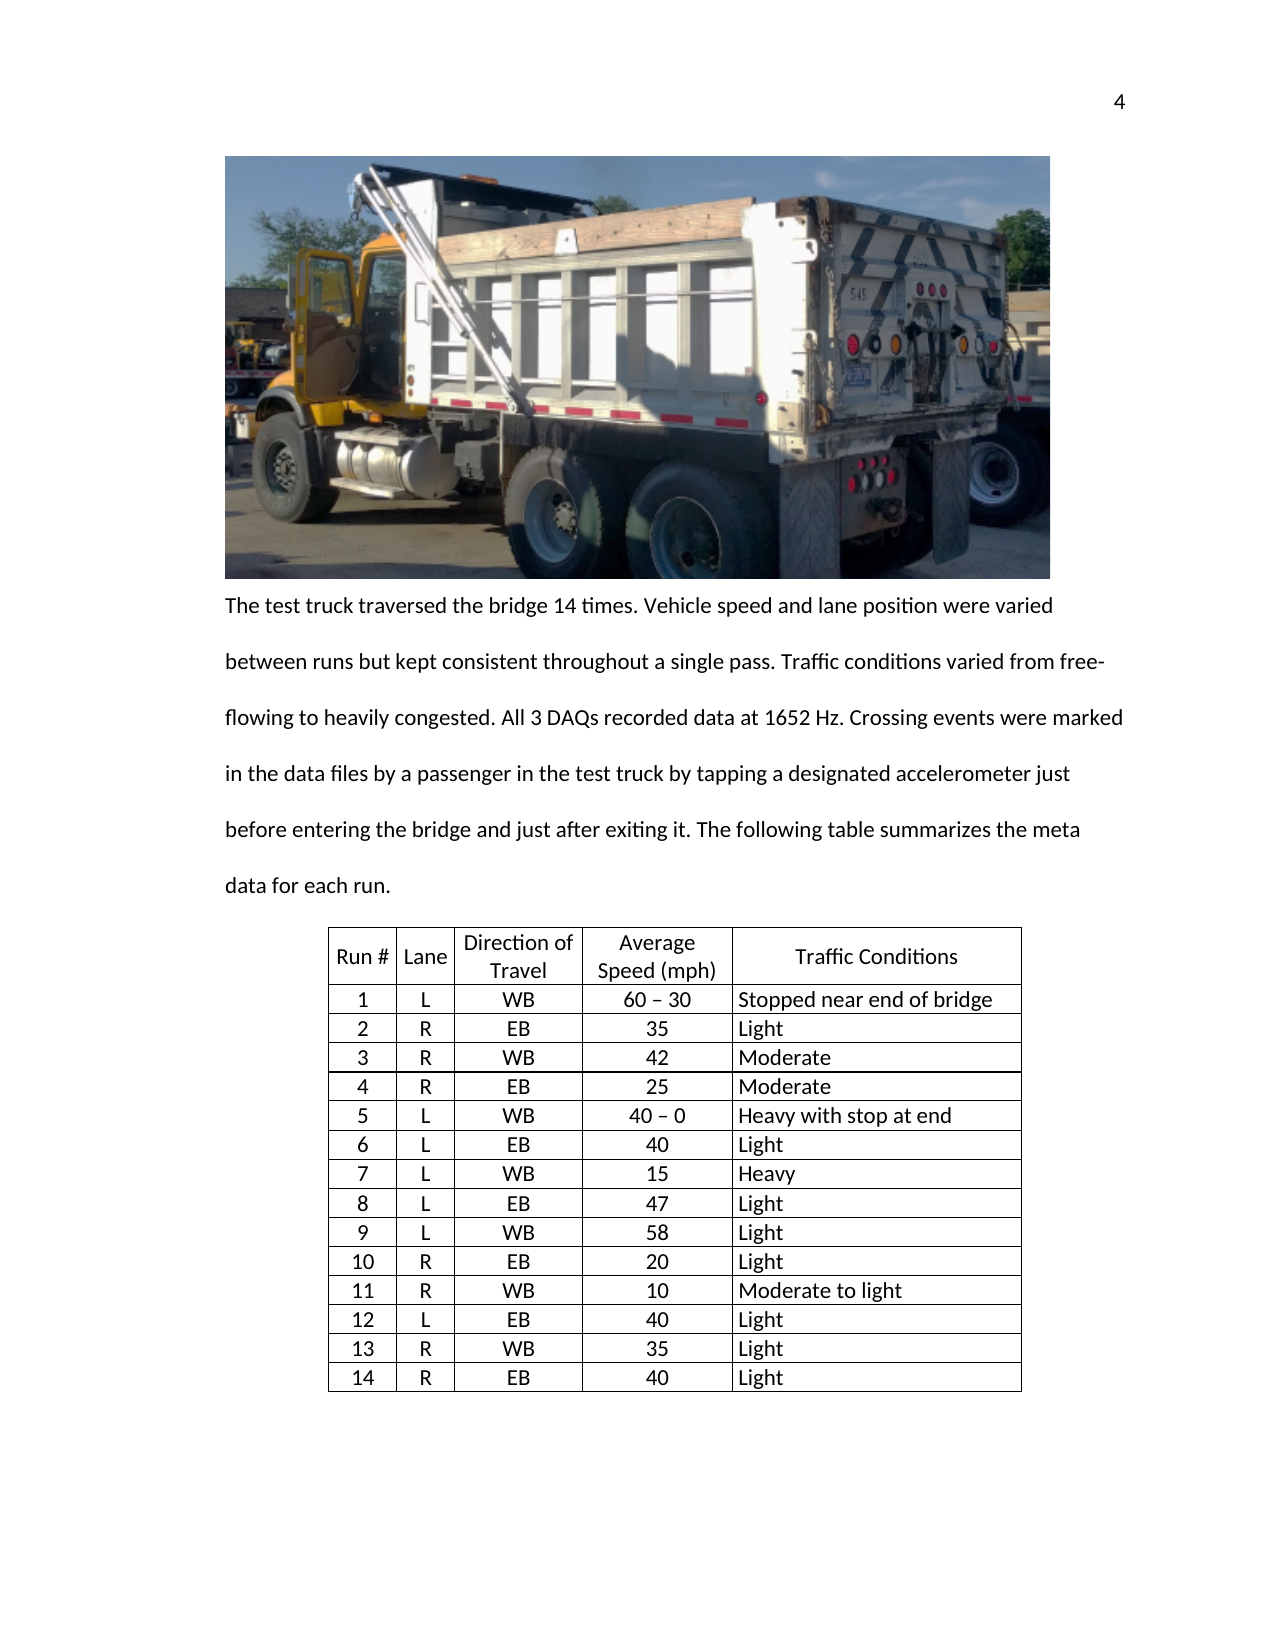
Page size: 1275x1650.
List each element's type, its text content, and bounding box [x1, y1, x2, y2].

picture [225, 156, 1050, 579]
table_cell WB [455, 1101, 582, 1129]
table_cell 35 [583, 1014, 732, 1042]
table_header Lane [397, 928, 454, 984]
table_cell L [397, 1189, 454, 1217]
table_cell 60 – 30 [583, 985, 732, 1013]
table_cell 12 [329, 1305, 396, 1333]
table_cell WB [455, 985, 582, 1013]
table_cell 10 [583, 1276, 732, 1304]
table_cell L [397, 1305, 454, 1333]
table_cell L [397, 1131, 454, 1158]
table_cell R [397, 1247, 454, 1275]
table_cell 47 [583, 1189, 732, 1217]
table_cell Heavy with stop at end [733, 1101, 1021, 1129]
table_cell 6 [329, 1131, 396, 1158]
table_cell EB [455, 1363, 582, 1391]
table_cell 13 [329, 1334, 396, 1362]
table_cell L [397, 1160, 454, 1188]
table_cell Light [733, 1305, 1021, 1333]
table_cell 14 [329, 1363, 396, 1391]
table_cell Light [733, 1189, 1021, 1217]
table_cell Light [733, 1218, 1021, 1246]
table_cell 11 [329, 1276, 396, 1304]
table_cell R [397, 1043, 454, 1071]
table_header Run # [329, 928, 396, 984]
table_cell 40 [583, 1131, 732, 1158]
table_cell EB [455, 1247, 582, 1275]
table_cell L [397, 1101, 454, 1129]
table_cell 10 [329, 1247, 396, 1275]
table_cell WB [455, 1160, 582, 1188]
table_cell Light [733, 1014, 1021, 1042]
table_cell Stopped near end of bridge [733, 985, 1021, 1013]
table_cell EB [455, 1305, 582, 1333]
table_cell 2 [329, 1014, 396, 1042]
table_cell Moderate [733, 1073, 1021, 1100]
table_cell EB [455, 1014, 582, 1042]
table_cell Light [733, 1363, 1021, 1391]
table_header Average Speed (mph) [583, 928, 732, 984]
table_header Direction of Travel [455, 928, 582, 984]
table_cell R [397, 1334, 454, 1362]
table_cell Light [733, 1247, 1021, 1275]
table_cell 42 [583, 1043, 732, 1071]
table_cell 40 [583, 1305, 732, 1333]
table_cell R [397, 1073, 454, 1100]
table_cell EB [455, 1189, 582, 1217]
table_cell L [397, 985, 454, 1013]
table_cell 35 [583, 1334, 732, 1362]
table_cell Heavy [733, 1160, 1021, 1188]
table_cell 1 [329, 985, 396, 1013]
table_cell 9 [329, 1218, 396, 1246]
text The test truck traversed the bridge 14 times. Vehicle speed and lane position were varied between runs but kept consistent throughout a single pass. Traffic conditions varied from free-flowing to heavily congested. All 3 DAQs recorded data at 1652 Hz. Crossing events were marked in the data files by a passenger in the test truck by tapping a designated accelerometer just before entering the bridge and just after exiting it. The following table summarizes the meta data for each run. [225, 591, 1125, 899]
table_cell Moderate to light [733, 1276, 1021, 1304]
table_cell EB [455, 1131, 582, 1158]
table_cell L [397, 1218, 454, 1246]
table_cell 20 [583, 1247, 732, 1275]
table_cell 3 [329, 1043, 396, 1071]
table_cell WB [455, 1218, 582, 1246]
table_cell 4 [329, 1073, 396, 1100]
table_cell R [397, 1276, 454, 1304]
table_cell Moderate [733, 1043, 1021, 1071]
table_cell 7 [329, 1160, 396, 1188]
table_cell 5 [329, 1101, 396, 1129]
table_cell WB [455, 1276, 582, 1304]
table_cell 40 – 0 [583, 1101, 732, 1129]
table_cell Light [733, 1334, 1021, 1362]
table_cell EB [455, 1073, 582, 1100]
table_cell 15 [583, 1160, 732, 1188]
table_cell 40 [583, 1363, 732, 1391]
table_cell 8 [329, 1189, 396, 1217]
table_cell Light [733, 1131, 1021, 1158]
table_cell R [397, 1014, 454, 1042]
table_cell R [397, 1363, 454, 1391]
table_cell WB [455, 1043, 582, 1071]
table_header Traffic Conditions [733, 928, 1021, 984]
table_cell WB [455, 1334, 582, 1362]
table_cell 25 [583, 1073, 732, 1100]
table_cell 58 [583, 1218, 732, 1246]
